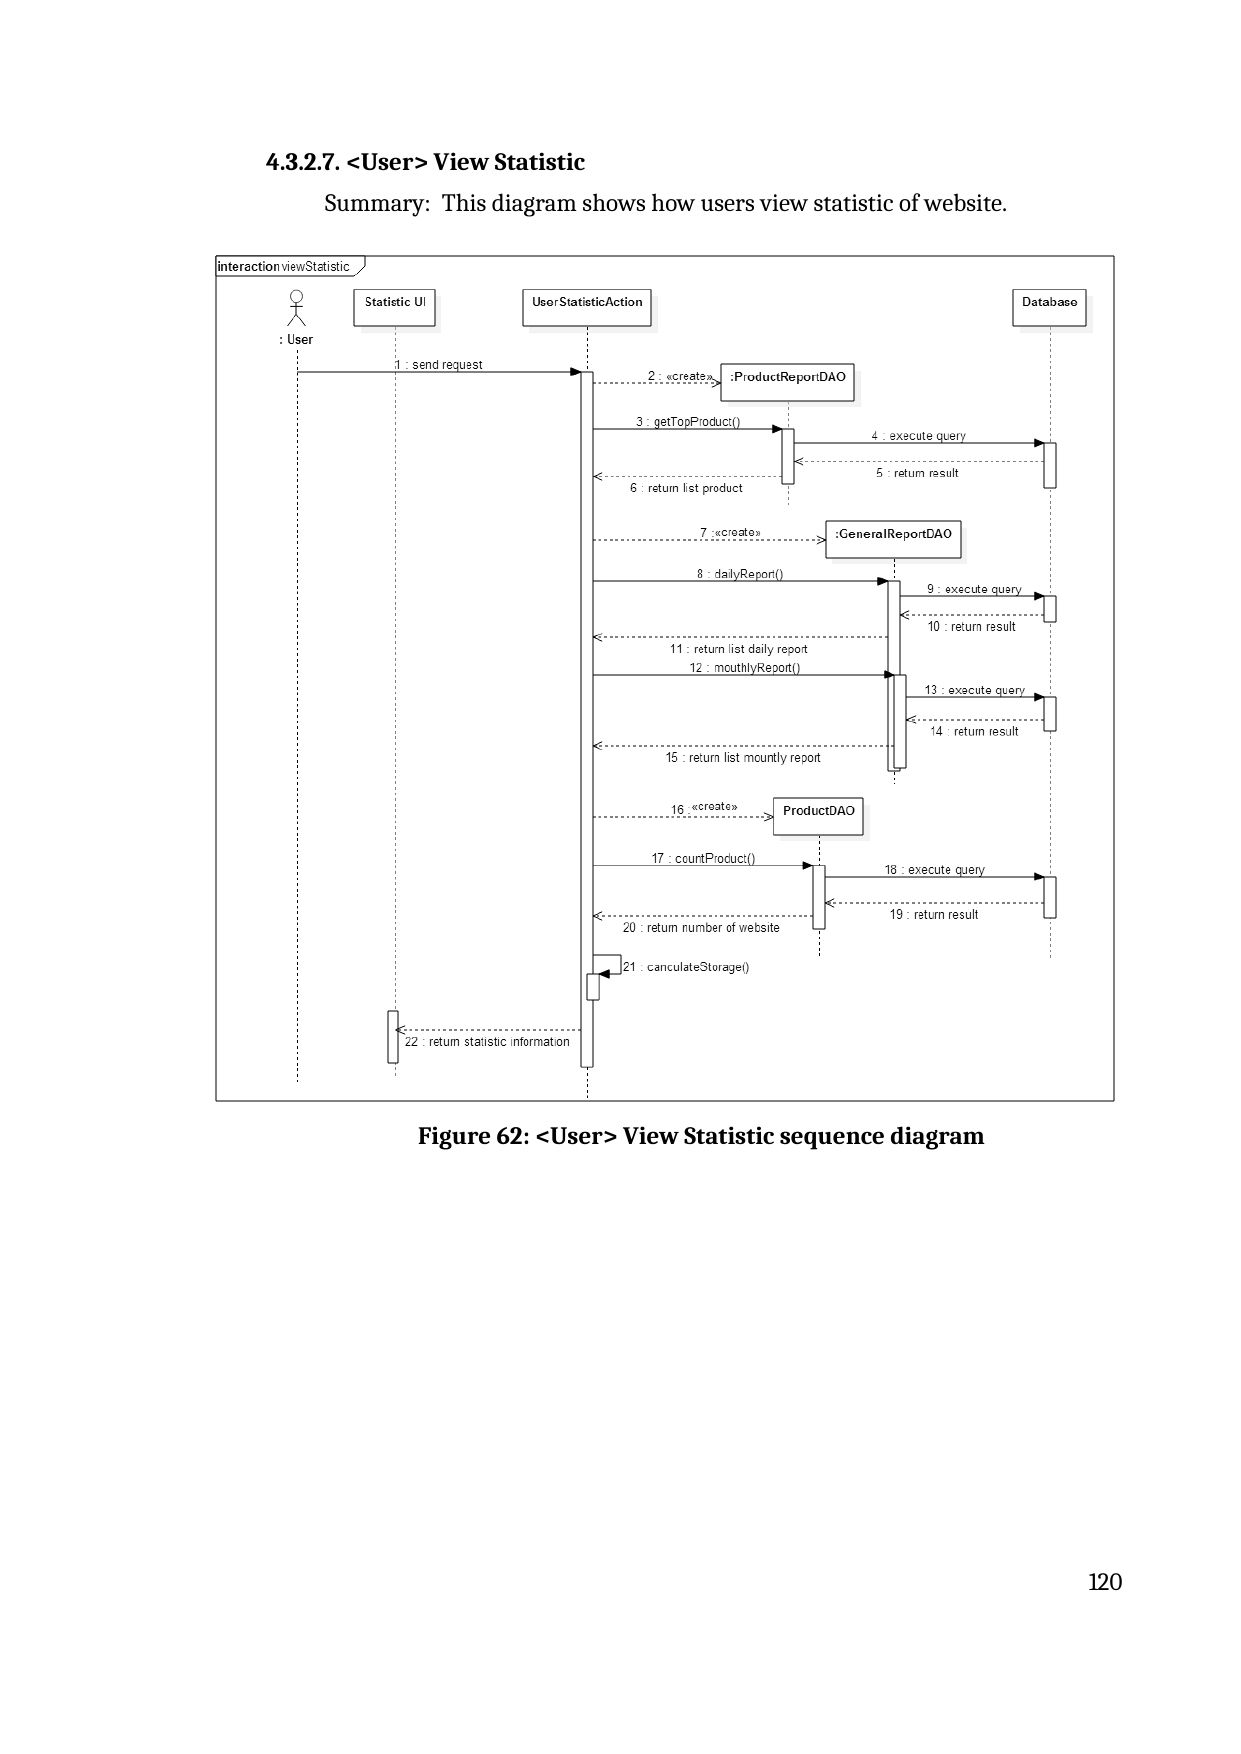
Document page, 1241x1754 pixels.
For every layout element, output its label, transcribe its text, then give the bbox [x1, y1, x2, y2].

subtitle <User> View Statistic [266, 148, 1122, 176]
text Figure 62: <User> View Statistic sequence diagram [281, 1122, 1122, 1151]
text Summary: This diagram shows how users view statistic of website. [266, 189, 1122, 218]
picture [206, 246, 1123, 1110]
